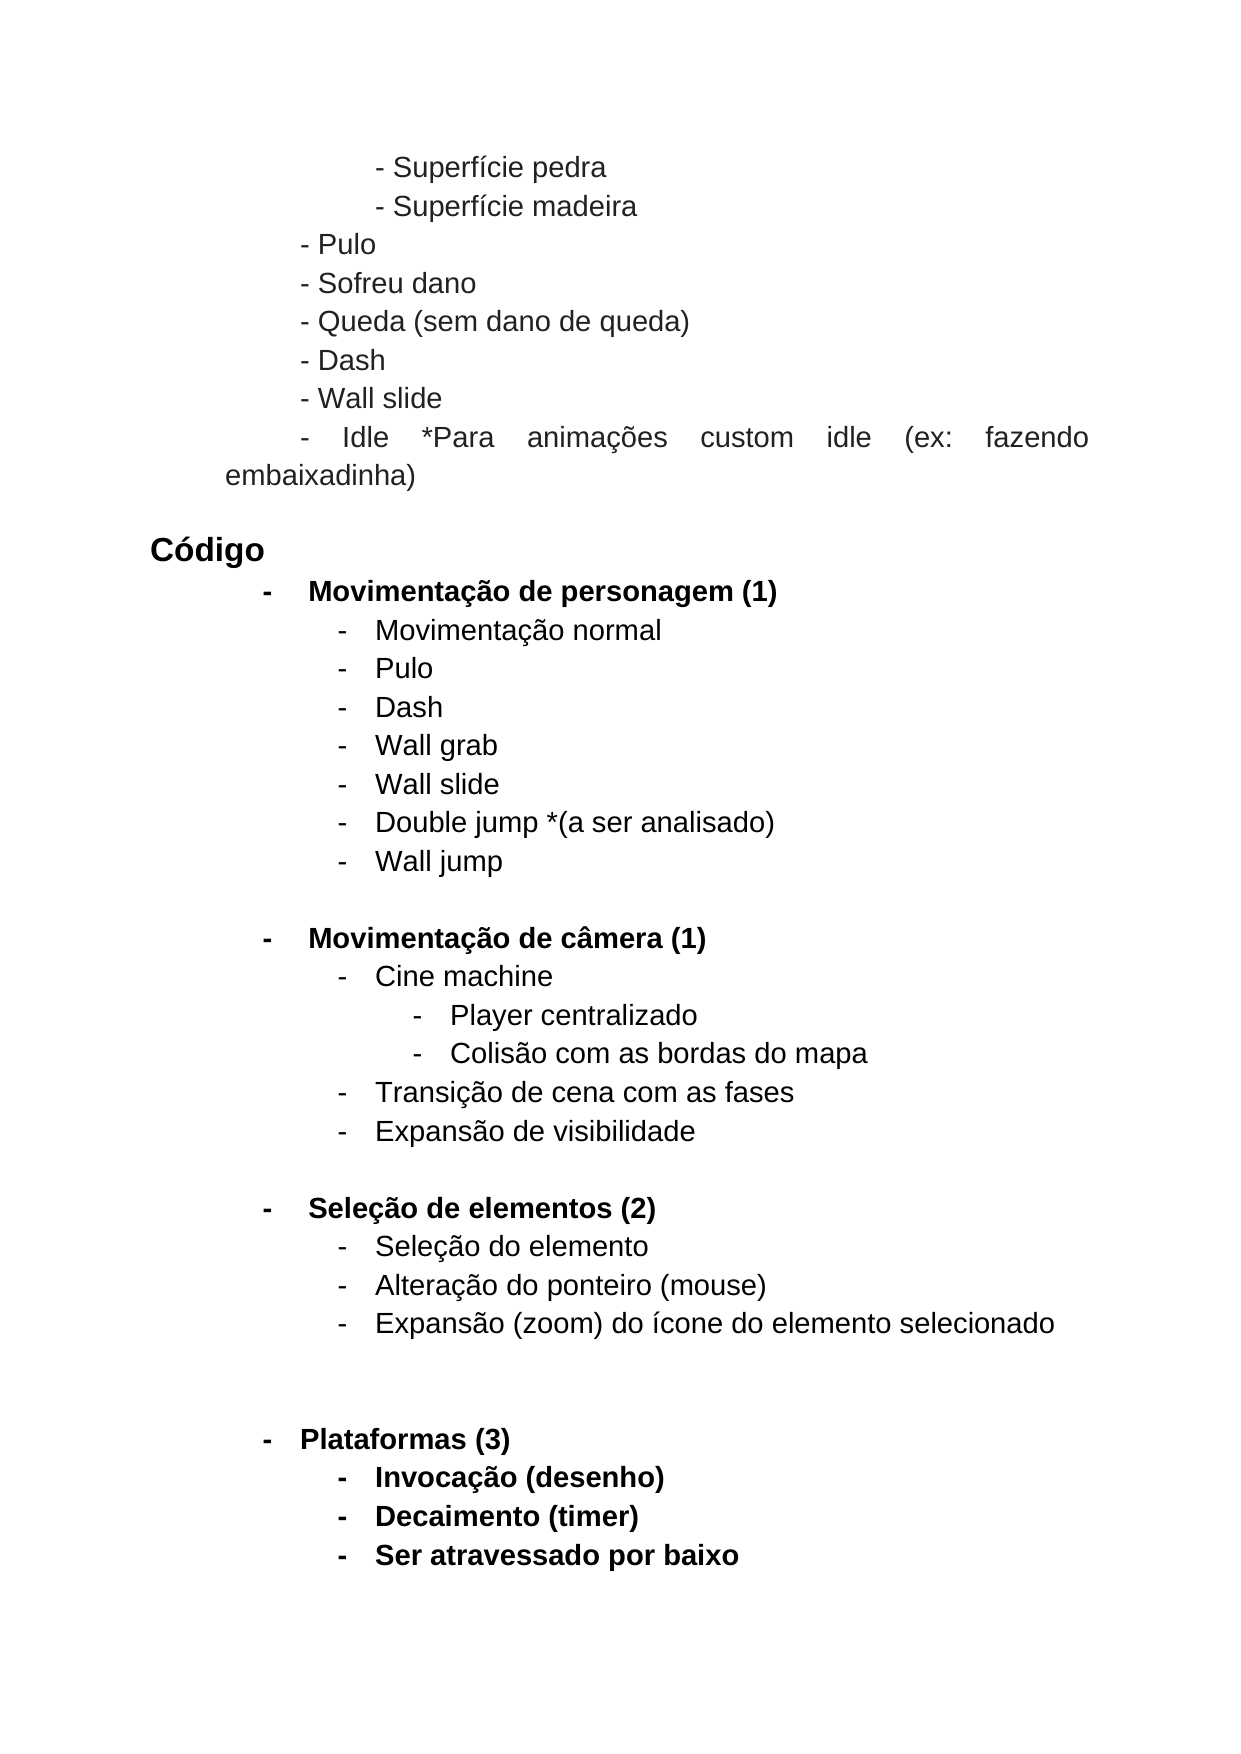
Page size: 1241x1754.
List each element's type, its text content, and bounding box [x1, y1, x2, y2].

list Movimentação de personagem (1) [262, 574, 1090, 608]
list Wall slide [337, 767, 1090, 800]
text Código [150, 530, 1090, 568]
list Ser atravessado por baixo [337, 1538, 1090, 1571]
text - Dash [225, 343, 1090, 376]
list Double jump *(a ser analisado) [337, 805, 1090, 839]
text - Queda (sem dano de queda) [225, 304, 1090, 338]
list Expansão (zoom) do ícone do elemento selecionado [337, 1306, 1090, 1340]
list Decaimento (timer) [337, 1499, 1090, 1533]
list Alteração do ponteiro (mouse) [337, 1268, 1090, 1301]
list Pulo [337, 651, 1090, 685]
list Movimentação de câmera (1) [262, 921, 1090, 954]
text - Pulo [225, 227, 1090, 261]
list Wall grab [337, 728, 1090, 762]
text - Superfície madeira [225, 188, 1090, 222]
text - Wall slide [225, 381, 1090, 415]
text - Sofreu dano [225, 266, 1090, 299]
text - Idle *Para animações custom idle (ex: fazendo embaixadinha) [225, 420, 1090, 492]
list Seleção do elemento [337, 1229, 1090, 1263]
list Player centralizado [412, 998, 1090, 1032]
list Transição de cena com as fases [337, 1075, 1090, 1109]
list Colisão com as bordas do mapa [412, 1037, 1090, 1070]
list Cine machine [337, 959, 1090, 993]
list Invocação (desenho) [337, 1461, 1090, 1494]
list Plataformas (3) [262, 1422, 1090, 1456]
list Expansão de visibilidade [337, 1114, 1090, 1147]
list Seleção de elementos (2) [262, 1191, 1090, 1224]
list Movimentação normal [337, 613, 1090, 646]
text - Superfície pedra [225, 150, 1090, 183]
list Dash [337, 690, 1090, 723]
list Wall jump [337, 844, 1090, 877]
